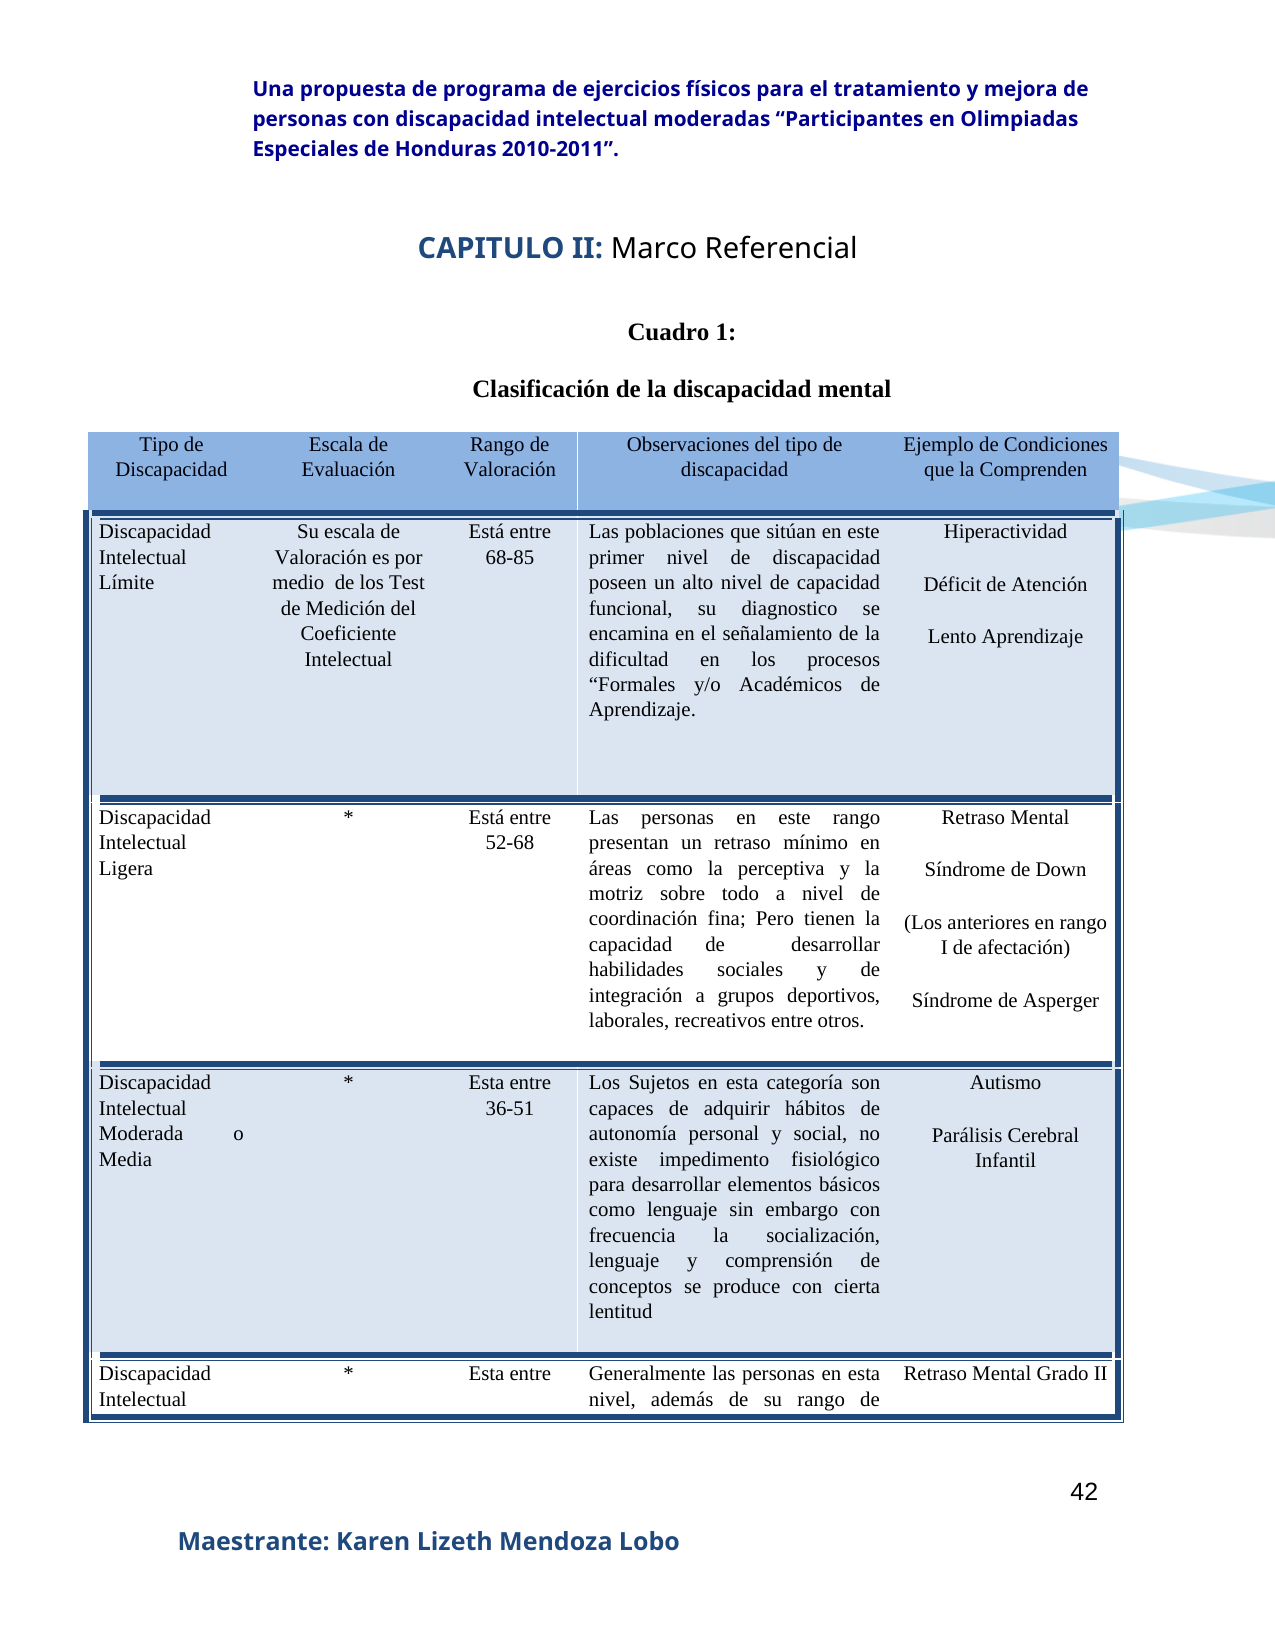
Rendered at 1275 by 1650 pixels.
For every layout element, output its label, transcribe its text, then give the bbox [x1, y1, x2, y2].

table_cell Las personas en este rango presentan un retraso mínimo en áreas como la perceptiva y la motriz sobre todo a nivel de coordinación fina; Pero tienen la capacidad de desarrollar habilidades sociales y de integración a grupos deportivos, laborales, recreativos entre otros. [578, 805, 891, 1061]
table_cell * [255, 805, 442, 1061]
text Cuadro 1: [177, 317, 1098, 346]
picture [680, 298, 1275, 542]
table_cell Está entre 68-85 [442, 520, 577, 795]
table_cell Hiperactividad Déficit de Atención Lento Aprendizaje [891, 510, 1119, 795]
table_cell Las poblaciones que sitúan en este primer nivel de discapacidad poseen un alto nivel de capacidad funcional, su diagnostico se encamina en el señalamiento de la dificultad en los procesos “Formales y/o Académicos de Aprendizaje. [578, 520, 891, 795]
table_cell Esta entre 20-35 [442, 1361, 577, 1414]
table_cell Discapacidad Intelectual Ligera [89, 795, 255, 1061]
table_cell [89, 1352, 255, 1414]
table_cell Está entre 52-68 [442, 805, 577, 1061]
table_cell Autismo Parálisis Cerebral Infantil [891, 1061, 1119, 1352]
text Clasificación de la discapacidad mental [177, 374, 1098, 403]
table_cell Esta entre 36-51 [442, 1070, 577, 1352]
table_header Rango de Valoración [442, 432, 577, 510]
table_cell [891, 1352, 1119, 1414]
table_cell Discapacidad Intelectual Límite [89, 510, 255, 795]
table_cell * [255, 1070, 442, 1352]
table_cell Discapacidad Intelectual Moderada o Media [89, 1061, 255, 1352]
table_header Escala de Evaluación [255, 432, 442, 510]
table_header Observaciones del tipo de discapacidad [578, 432, 891, 510]
table_cell Su escala de Valoración es por medio de los Test de Medición del Coeficiente Intelectual [255, 520, 442, 795]
table_cell Retraso Mental Síndrome de Down (Los anteriores en rango I de afectación) Síndrome de Asperger [891, 795, 1119, 1061]
table_header Tipo de Discapacidad [88, 432, 255, 510]
table_cell * [255, 1361, 442, 1414]
table_header Ejemplo de Condiciones que la Comprenden [891, 432, 1119, 510]
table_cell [578, 1361, 891, 1414]
table_cell Los Sujetos en esta categoría son capaces de adquirir hábitos de autonomía personal y social, no existe impedimento fisiológico para desarrollar elementos básicos como lenguaje sin embargo con frecuencia la socialización, lenguaje y comprensión de conceptos se produce con cierta lentitud [578, 1070, 891, 1352]
